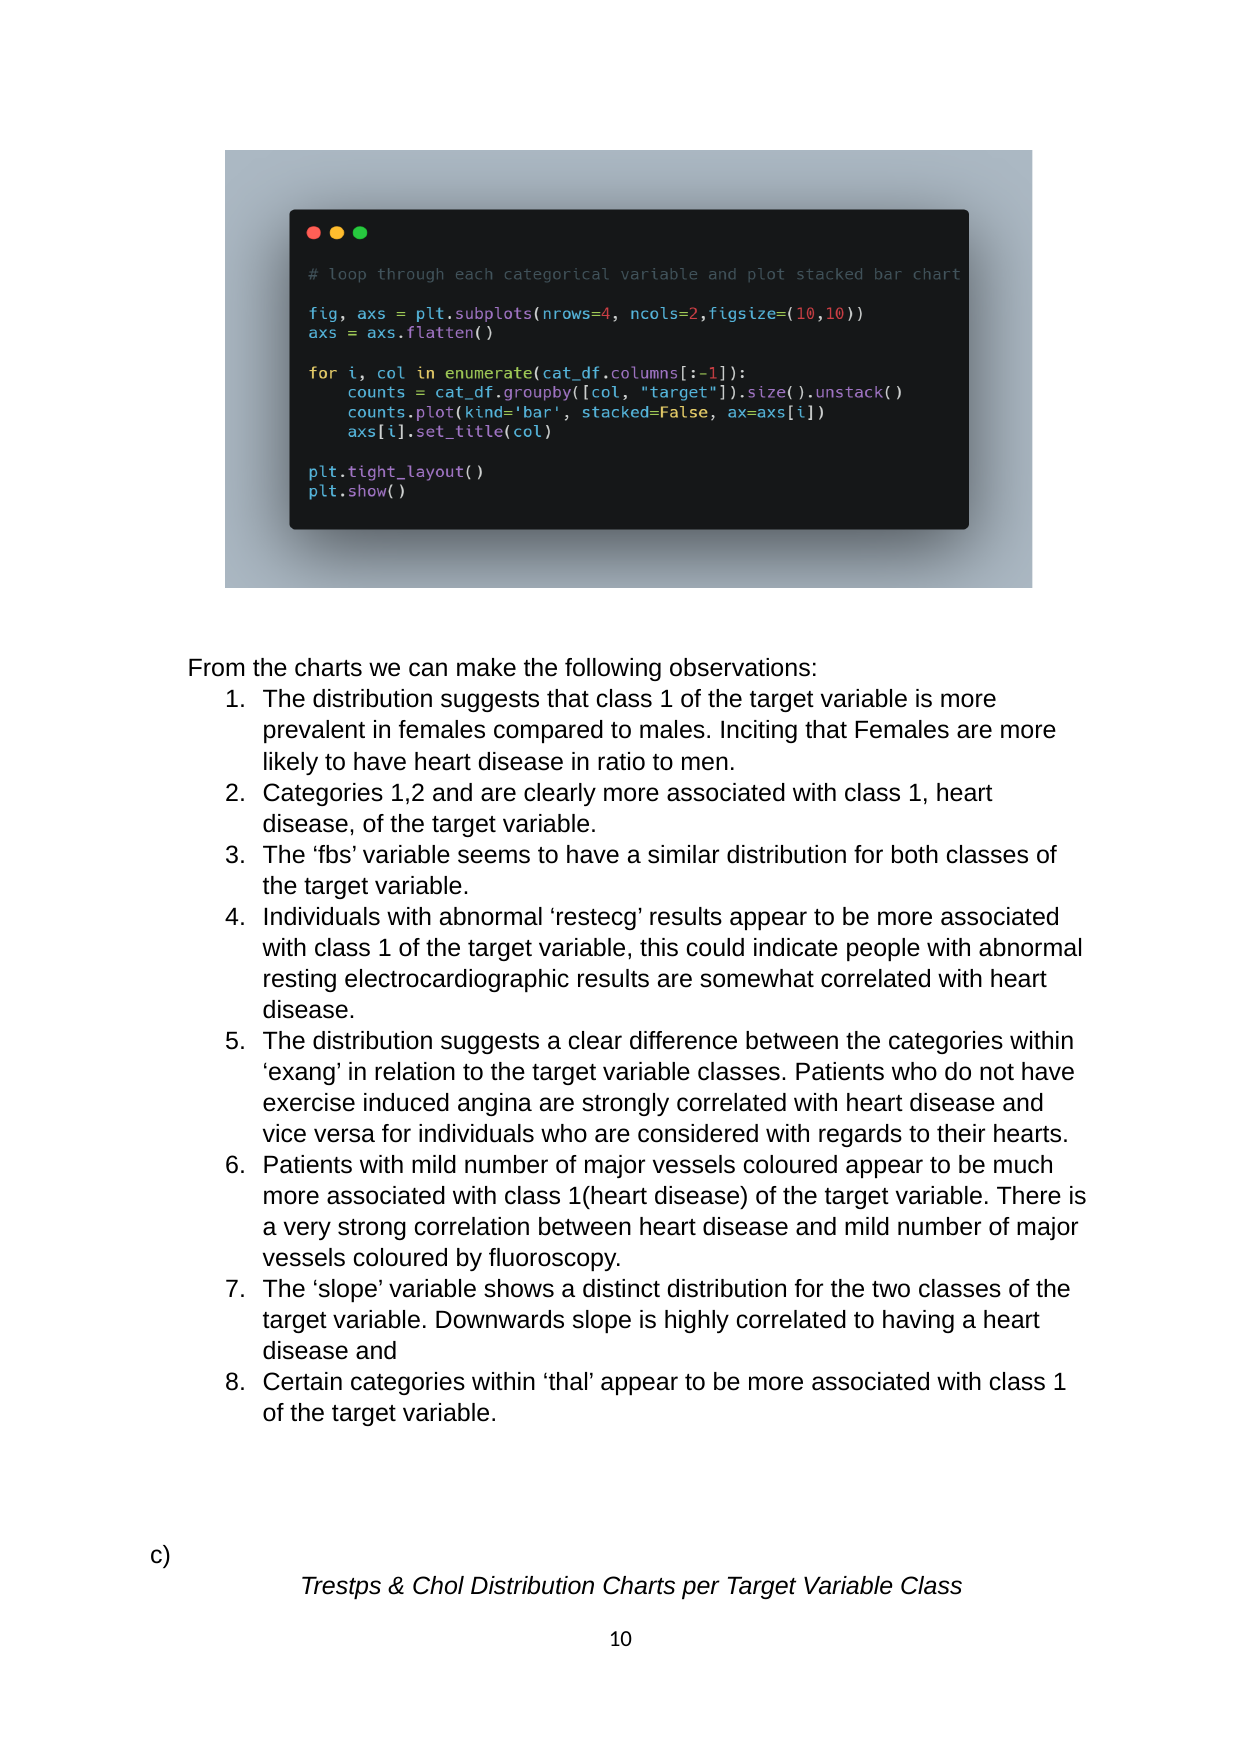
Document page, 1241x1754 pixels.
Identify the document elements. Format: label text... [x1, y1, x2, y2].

list Patients with mild number of major vessels coloured appear to be much more associated with class 1(heart disease) of the target variable. There is a very strong correlation between heart disease and mild number of major vessels coloured by fluoroscopy. [225, 1150, 1090, 1272]
list Certain categories within ‘thal’ appear to be more associated with class 1 of the target variable. [225, 1367, 1090, 1427]
list The distribution suggests that class 1 of the target variable is more prevalent in females compared to males. Inciting that Females are more likely to have heart disease in ratio to men. [225, 684, 1090, 775]
picture [225, 150, 1033, 588]
list Trestps & Chol Distribution Charts per Target Variable Class [300, 1571, 1090, 1600]
list The ‘fbs’ variable seems to have a similar distribution for both classes of the target variable. [225, 840, 1090, 899]
list The distribution suggests a clear difference between the categories within ‘exang’ in relation to the target variable classes. Patients who do not have exercise induced angina are strongly correlated with heart disease and vice versa for individuals who are considered with regards to their hearts. [225, 1026, 1090, 1148]
list Categories 1,2 and are clearly more associated with class 1, heart disease, of the target variable. [225, 778, 1090, 837]
list The ‘slope’ variable shows a distinct distribution for the two classes of the target variable. Downwards slope is highly correlated to having a heart disease and [225, 1274, 1090, 1365]
list From the charts we can make the following observations: [187, 653, 1090, 682]
list Individuals with abnormal ‘restecg’ results appear to be more associated with class 1 of the target variable, this could indicate people with abnormal resting electrocardiographic results are somewhat correlated with heart disease. [225, 902, 1090, 1024]
